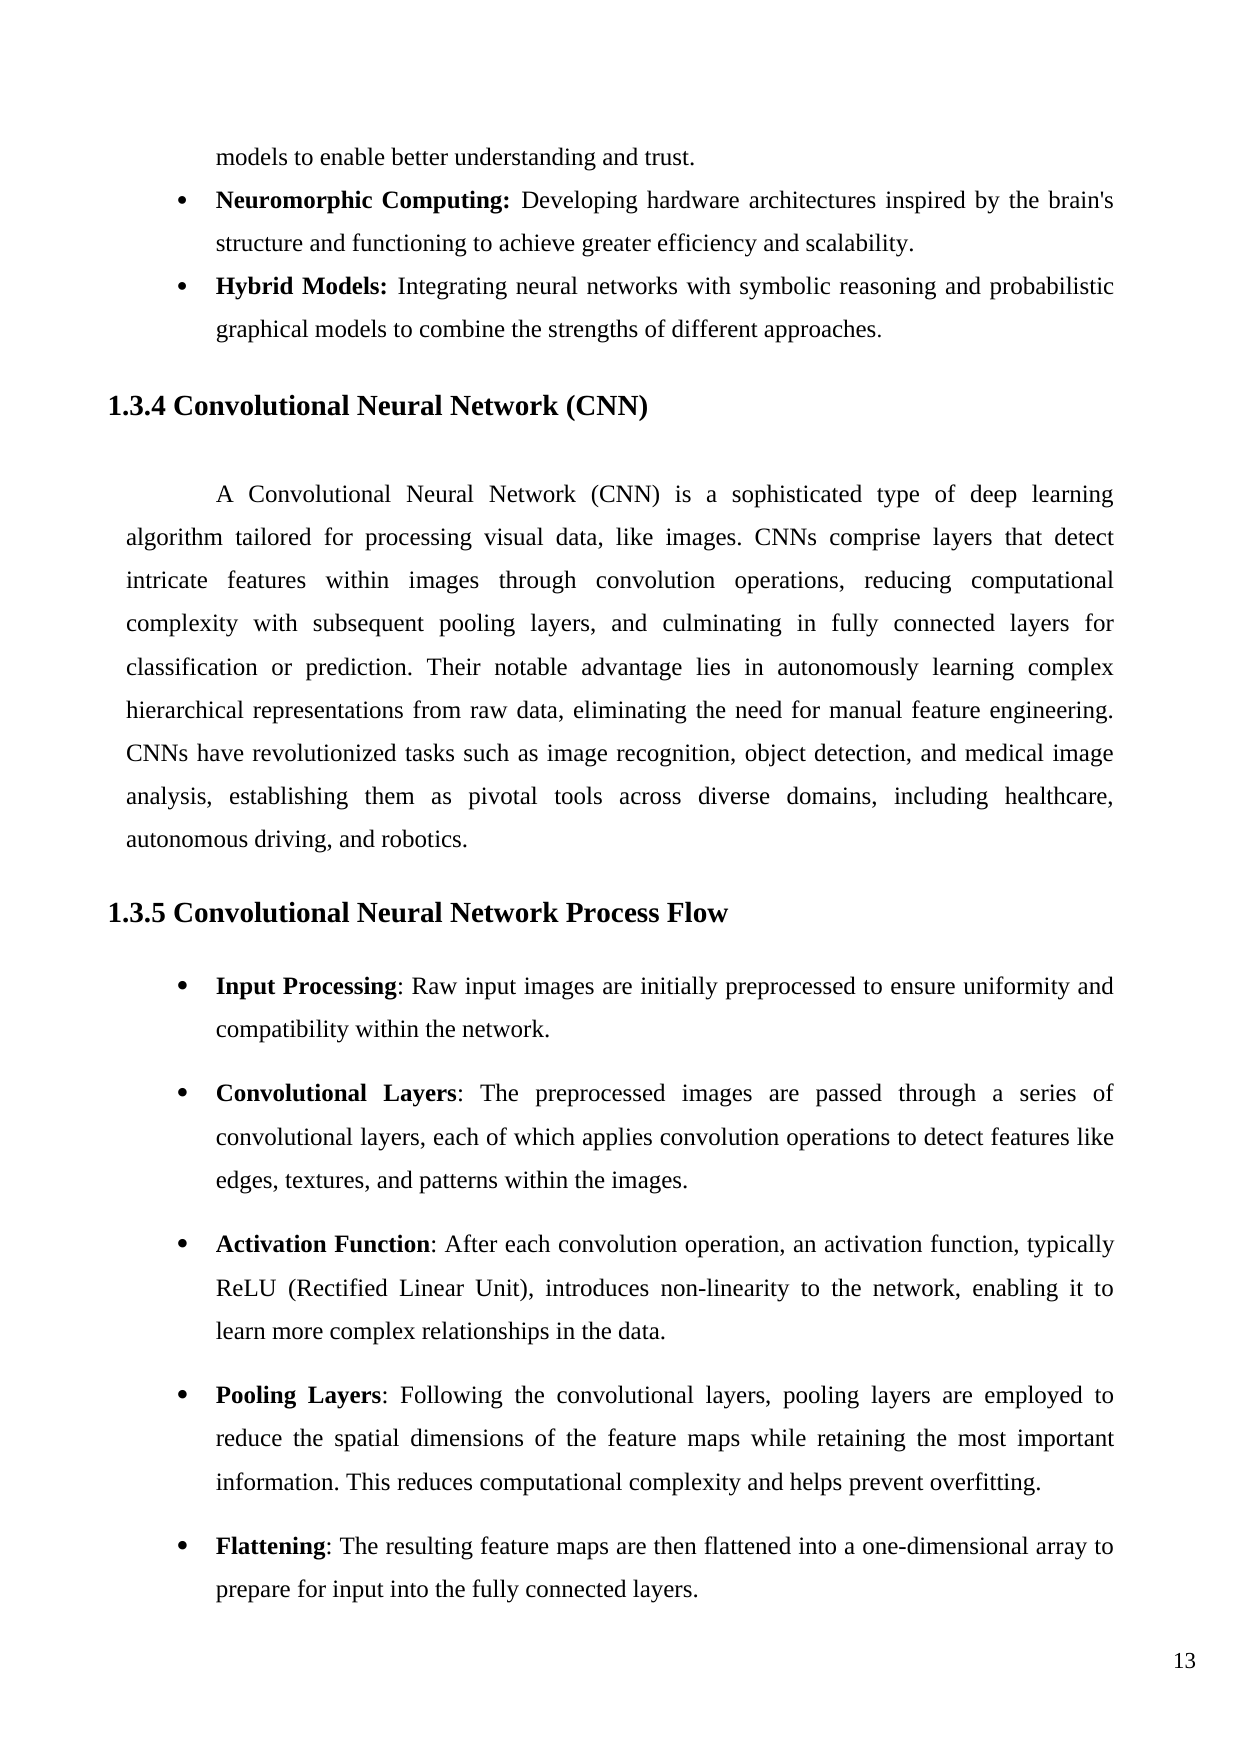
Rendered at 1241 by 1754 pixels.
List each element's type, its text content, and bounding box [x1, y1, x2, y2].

text A Convolutional Neural Network (CNN) is a sophisticated type of deep learning algorithm tailored for processing visual data, like images. CNNs comprise layers that detect intricate features within images through convolution operations, reducing computational complexity with subsequent pooling layers, and culminating in fully connected layers for classification or prediction. Their notable advantage lies in autonomously learning complex hierarchical representations from raw data, eliminating the need for manual feature engineering. CNNs have revolutionized tasks such as image recognition, object detection, and medical image analysis, establishing them as pivotal tools across diverse domains, including healthcare, autonomous driving, and robotics. [111, 479, 1115, 853]
subtitle 1.3.4 Convolutional Neural Network (CNN) [107, 388, 1115, 422]
list Flattening: The resulting feature maps are then flattened into a one-dimensional array to prepare for input into the fully connected layers. [178, 1531, 1115, 1603]
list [178, 142, 1115, 170]
list Activation Function: After each convolution operation, an activation function, typically ReLU (Rectified Linear Unit), introduces non-linearity to the network, enabling it to learn more complex relationships in the data. [178, 1229, 1115, 1344]
list Input Processing: Raw input images are initially preprocessed to ensure uniformity and compatibility within the network. [178, 971, 1115, 1043]
subtitle 1.3.5 Convolutional Neural Network Process Flow [107, 895, 1133, 929]
list Convolutional Layers: The preprocessed images are passed through a series of convolutional layers, each of which applies convolution operations to detect features like edges, textures, and patterns within the images. [178, 1078, 1115, 1193]
list Neuromorphic Computing: Developing hardware architectures inspired by the brain's structure and functioning to achieve greater efficiency and scalability. [178, 185, 1115, 257]
list Hybrid Models: Integrating neural networks with symbolic reasoning and probabilistic graphical models to combine the strengths of different approaches. [178, 271, 1115, 343]
list Pooling Layers: Following the convolutional layers, pooling layers are employed to reduce the spatial dimensions of the feature maps while retaining the most important information. This reduces computational complexity and helps prevent overfitting. [178, 1380, 1115, 1495]
